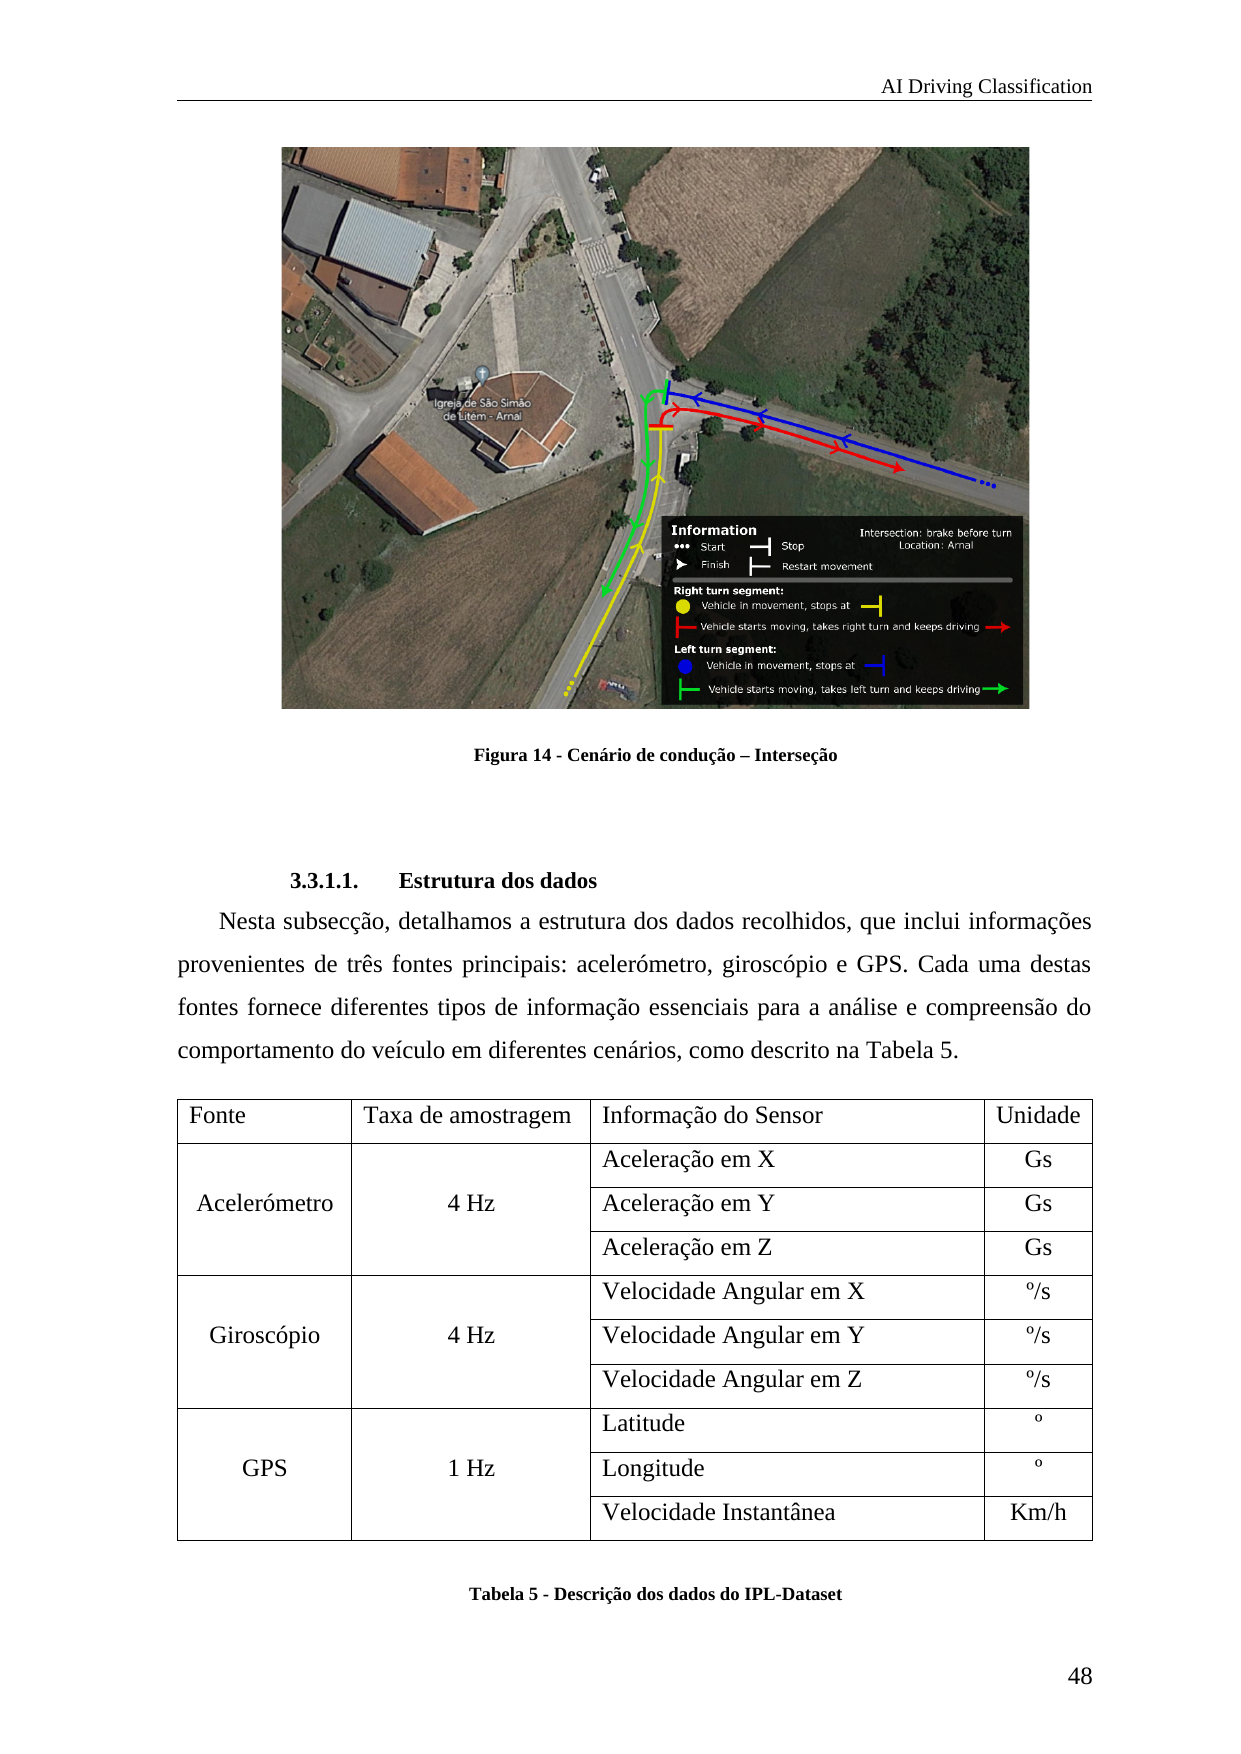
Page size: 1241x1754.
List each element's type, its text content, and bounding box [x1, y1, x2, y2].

table_cell 4 Hz [352, 1276, 590, 1407]
table_cell º/s [985, 1320, 1092, 1363]
table_cell Acelerómetro [178, 1144, 351, 1275]
text Tabela 5 - Descrição dos dados do IPL-Dataset [177, 1583, 1092, 1605]
table_cell Aceleração em Z [591, 1232, 984, 1275]
table_cell Velocidade Angular em X [591, 1276, 984, 1319]
text Figura 14 - Cenário de condução – Interseção [177, 744, 1092, 765]
table_cell Latitude [591, 1409, 984, 1452]
table_header Informação do Sensor [591, 1100, 984, 1143]
table_cell Aceleração em X [591, 1144, 984, 1187]
table_cell 1 Hz [352, 1409, 590, 1540]
table_cell 4 Hz [352, 1144, 590, 1275]
table_cell Aceleração em Y [591, 1188, 984, 1231]
table_cell Giroscópio [178, 1276, 351, 1407]
table_cell Gs [985, 1232, 1092, 1275]
table_cell º/s [985, 1365, 1092, 1407]
table_cell º/s [985, 1276, 1092, 1319]
table_cell Velocidade Angular em Y [591, 1320, 984, 1363]
table_cell Longitude [591, 1453, 984, 1496]
table_cell Velocidade Instantânea [591, 1497, 984, 1540]
table_header Taxa de amostragem [352, 1100, 590, 1143]
table_cell Velocidade Angular em Z [591, 1365, 984, 1407]
table_cell º [985, 1409, 1092, 1452]
table_cell GPS [178, 1409, 351, 1540]
subtitle Estrutura dos dados [290, 867, 1092, 893]
table_header Unidade [985, 1100, 1092, 1143]
table_cell º [985, 1453, 1092, 1496]
table_cell Km/h [985, 1497, 1092, 1540]
text Nesta subsecção, detalhamos a estrutura dos dados recolhidos, que inclui informações provenientes de três fontes principais: acelerómetro, giroscópio e GPS. Cada uma destas fontes fornece diferentes tipos de informação essenciais para a análise e compreensão do comportamento do veículo em diferentes cenários, como descrito na Tabela 5. [177, 906, 1092, 1064]
table_cell Gs [985, 1144, 1092, 1187]
table_cell Gs [985, 1188, 1092, 1231]
table_header Fonte [178, 1100, 351, 1143]
picture [281, 147, 1030, 709]
